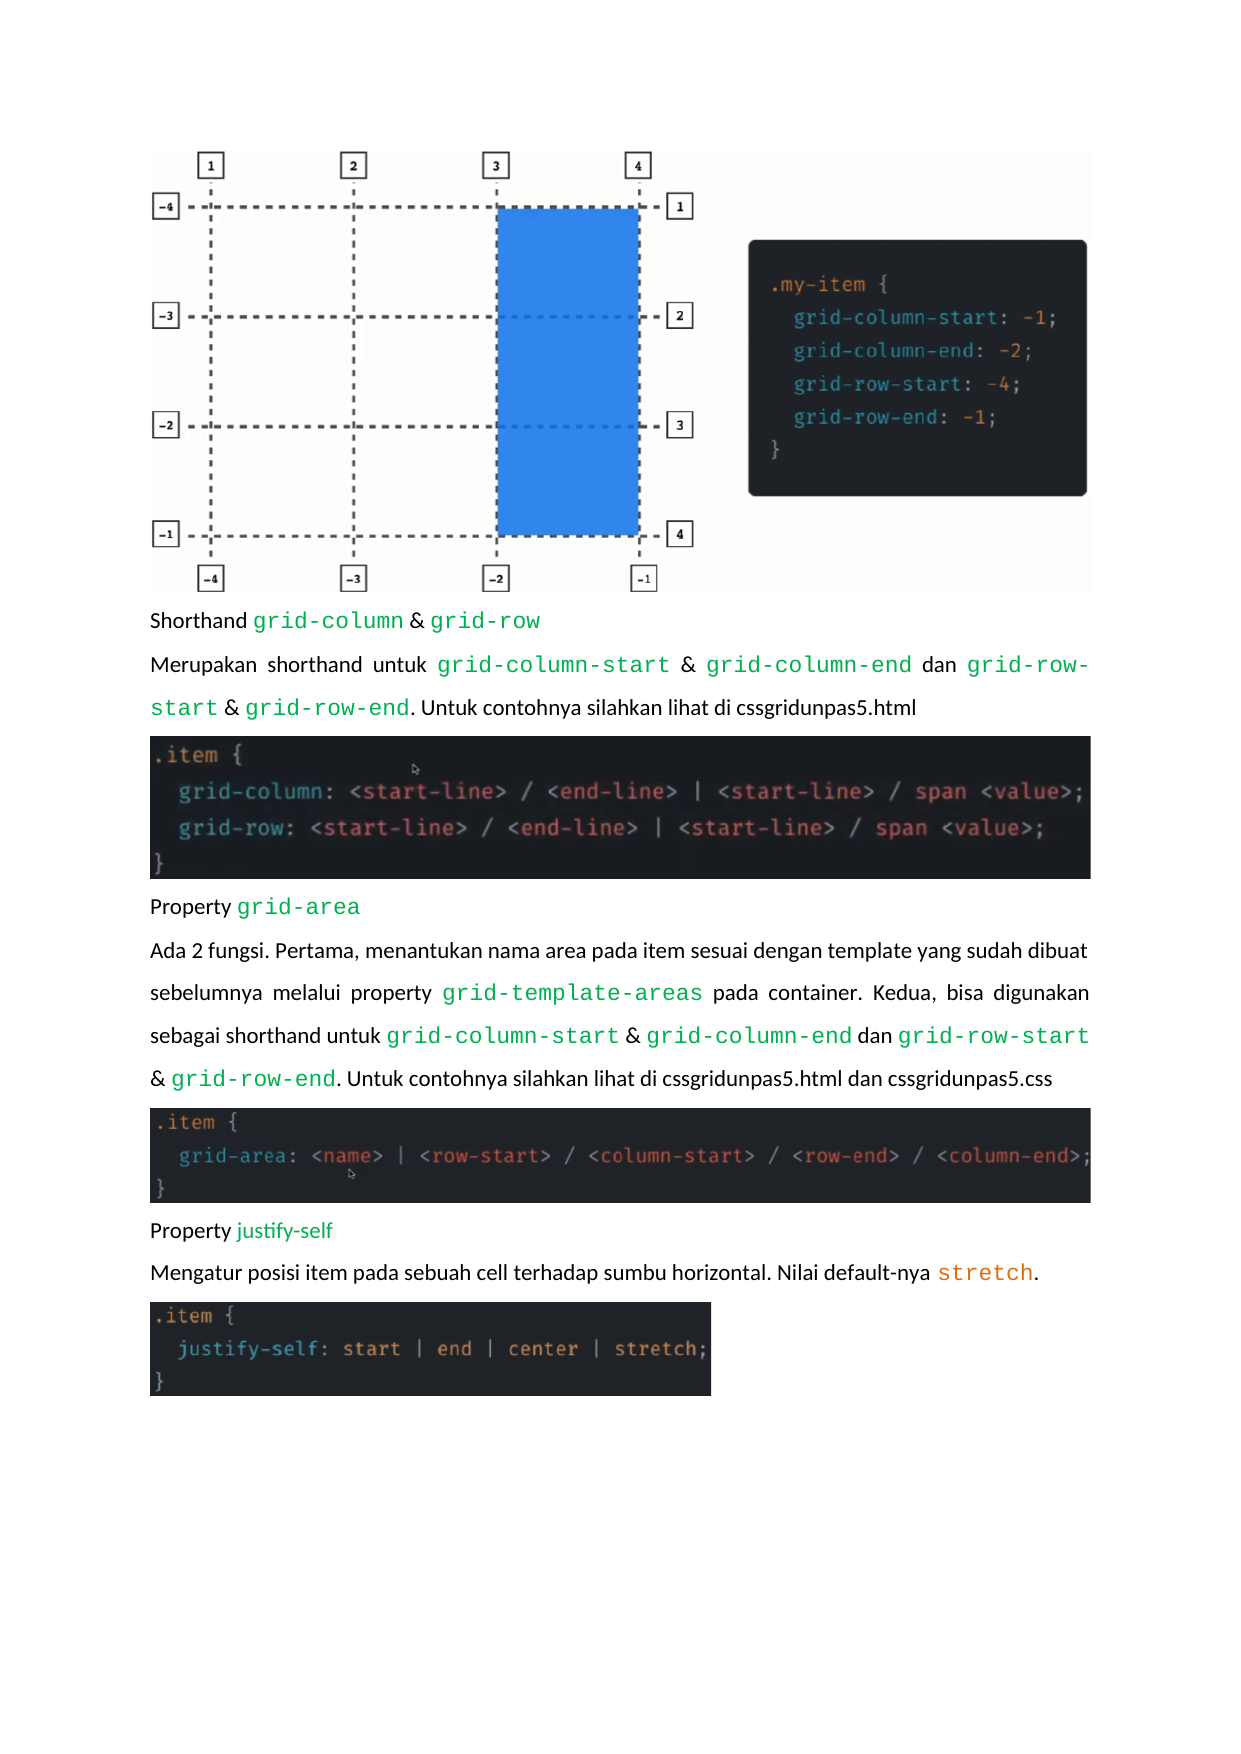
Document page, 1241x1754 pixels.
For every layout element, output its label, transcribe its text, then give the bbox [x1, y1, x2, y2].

picture [150, 736, 1091, 879]
picture [150, 150, 1091, 592]
text Property grid-area [150, 892, 1090, 922]
text Property justify-self [150, 1216, 1090, 1244]
picture [150, 1302, 712, 1396]
picture [150, 1108, 1091, 1203]
text Ada 2 fungsi. Pertama, menantukan nama area pada item sesuai dengan template yang sudah dibuat sebelumnya melalui property grid-template-areas pada container. Kedua, bisa digunakan sebagai shorthand untuk grid-column-start & grid-column-end dan grid-row-start & grid-row-end. Untuk contohnya silahkan lihat di cssgridunpas5.html dan cssgridunpas5.css [150, 936, 1090, 1093]
text Merupakan shorthand untuk grid-column-start & grid-column-end dan grid-row-start & grid-row-end. Untuk contohnya silahkan lihat di cssgridunpas5.html [150, 650, 1090, 722]
text Mengatur posisi item pada sebuah cell terhadap sumbu horizontal. Nilai default-nya stretch. [150, 1258, 1090, 1287]
text Shorthand grid-column & grid-row [150, 606, 1090, 635]
